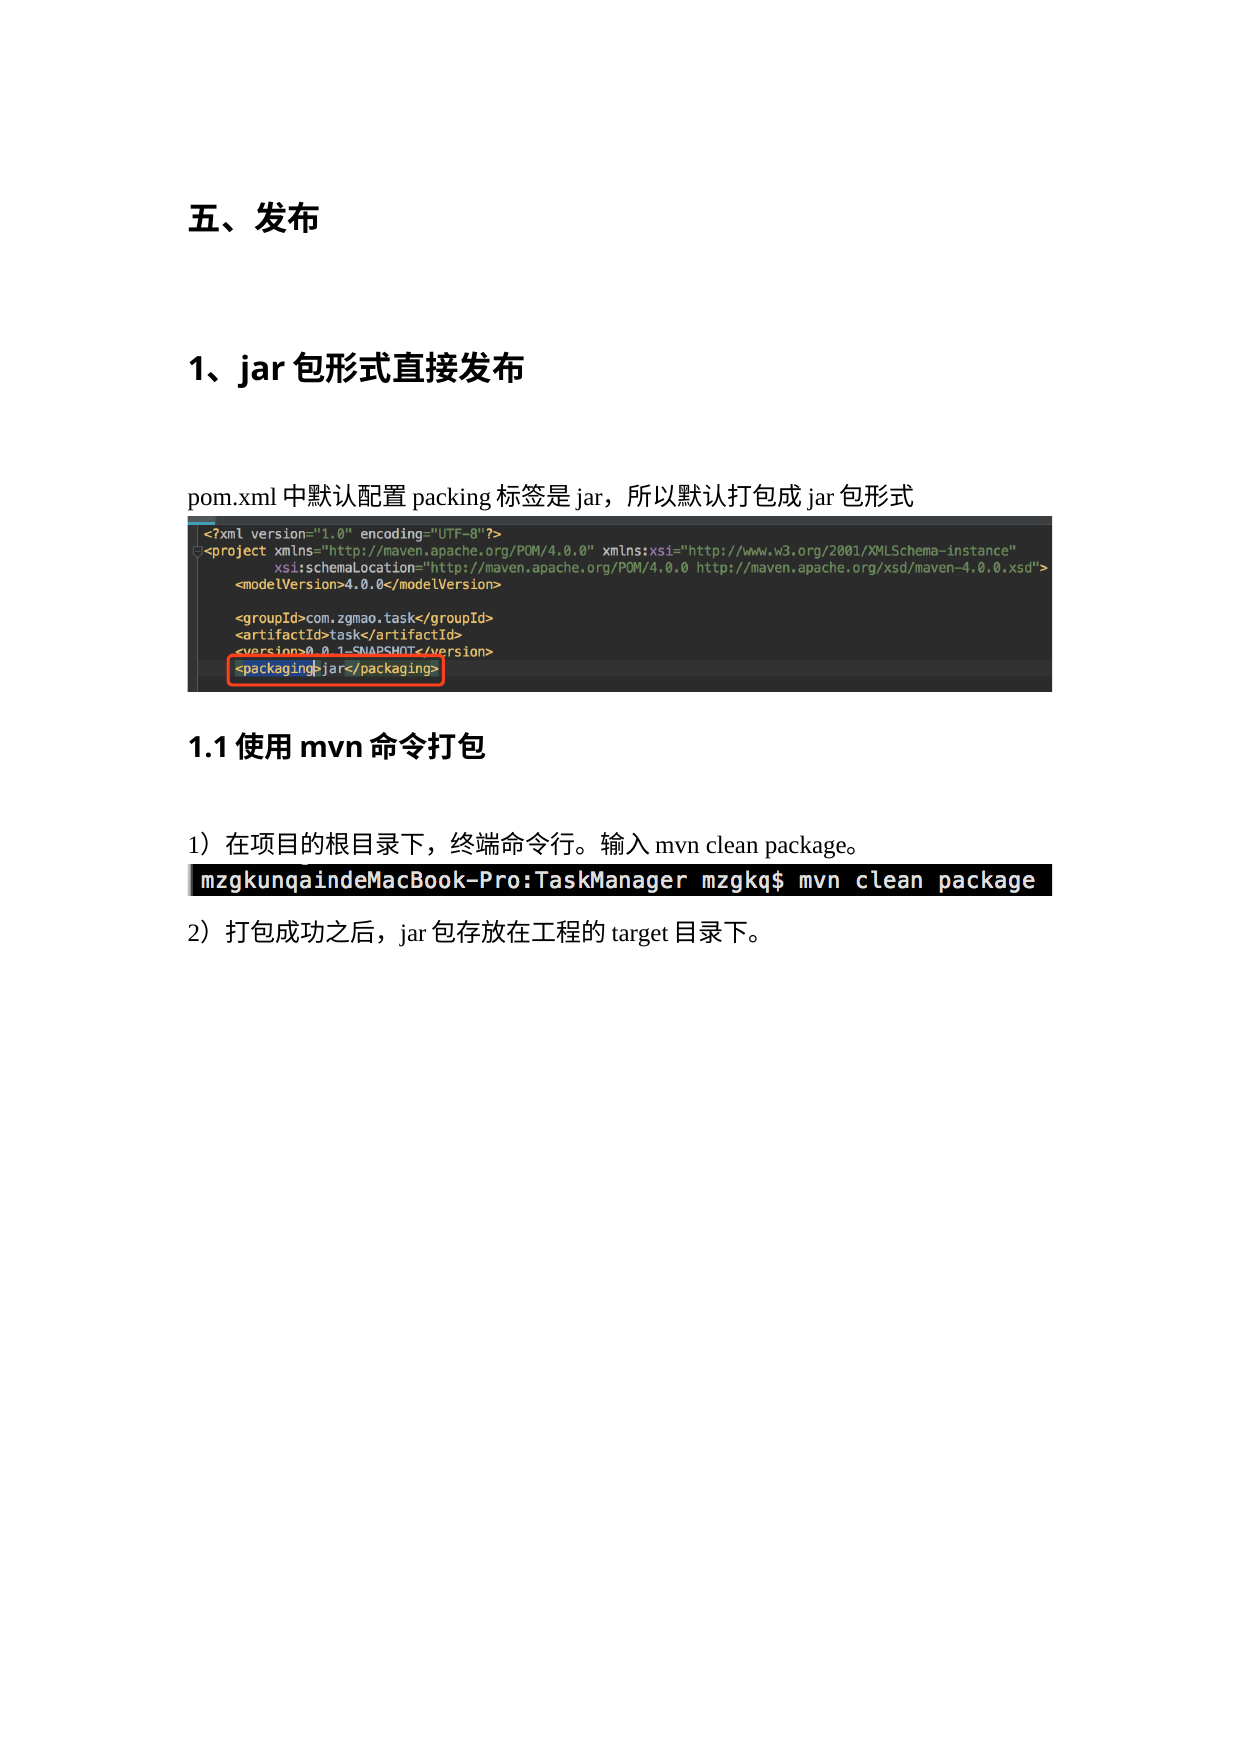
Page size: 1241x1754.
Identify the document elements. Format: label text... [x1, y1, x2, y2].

subtitle 1.1使用mvn命令打包 [187, 722, 1053, 766]
text 1）在项目的根目录下，终端命令行。输入mvn clean package。 [187, 820, 1053, 864]
text 2）打包成功之后，jar包存放在工程的target目录下。 [187, 908, 1053, 952]
text pom.xml中默认配置packing标签是jar，所以默认打包成jar包形式 [187, 473, 1053, 516]
subtitle 五、发布 [187, 172, 1053, 260]
picture [187, 864, 1053, 896]
picture [187, 516, 1053, 692]
subtitle 1、jar包形式直接发布 [187, 322, 1053, 410]
